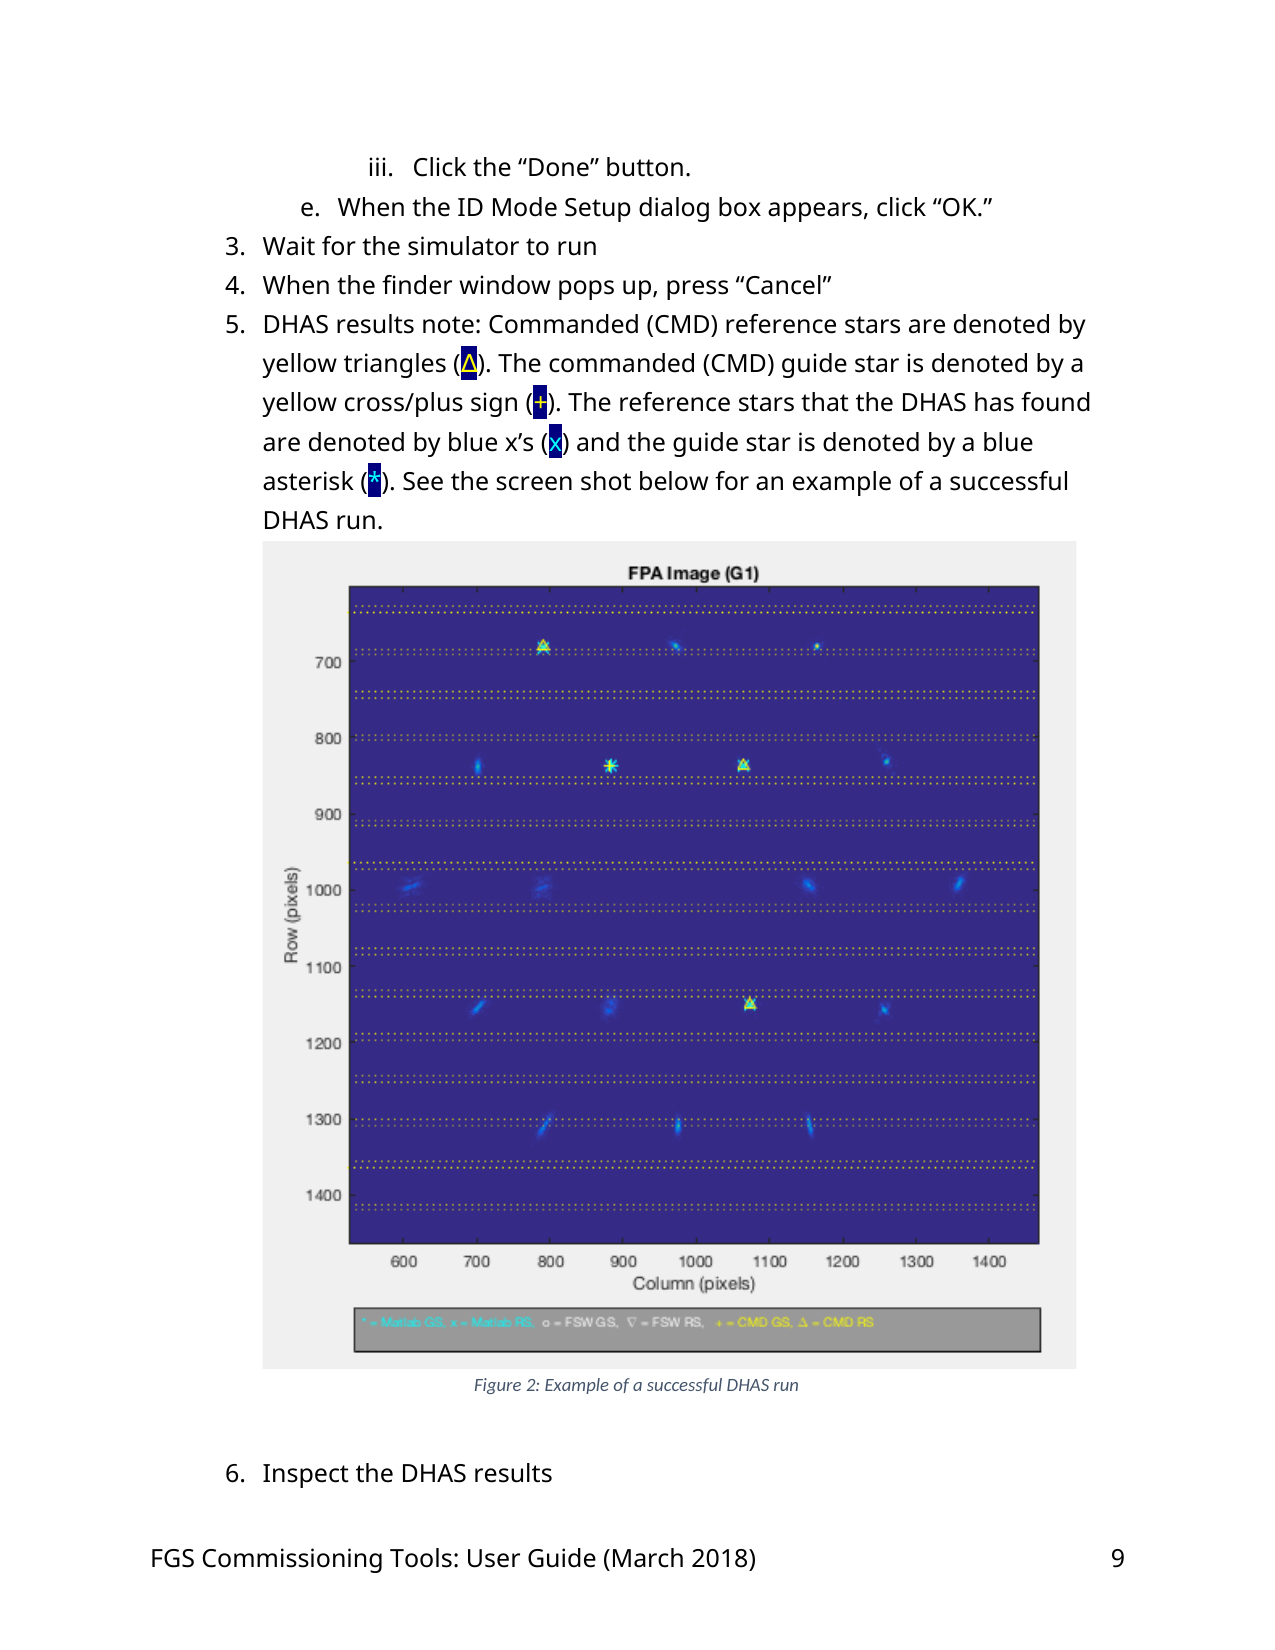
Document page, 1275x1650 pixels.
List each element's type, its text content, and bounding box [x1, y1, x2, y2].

list When the ID Mode Setup dialog box appears, click “OK.” [300, 189, 1125, 223]
picture [262, 541, 1077, 1369]
list Click the “Done” button. [394, 150, 1125, 184]
list When the finder window pops up, press “Cancel” [225, 267, 1125, 302]
text Figure : Example of a successful DHAS run [150, 1373, 1125, 1396]
list DHAS results note: Commanded (CMD) reference stars are denoted by yellow triangles (∆). The commanded (CMD) guide star is denoted by a yellow cross/plus sign (+). The reference stars that the DHAS has found are denoted by blue x’s (x) and the guide star is denoted by a blue asterisk (*). See the screen shot below for an example of a successful DHAS run. [225, 307, 1125, 537]
list Inspect the DHAS results [225, 1456, 1125, 1490]
list Wait for the simulator to run [225, 228, 1125, 262]
